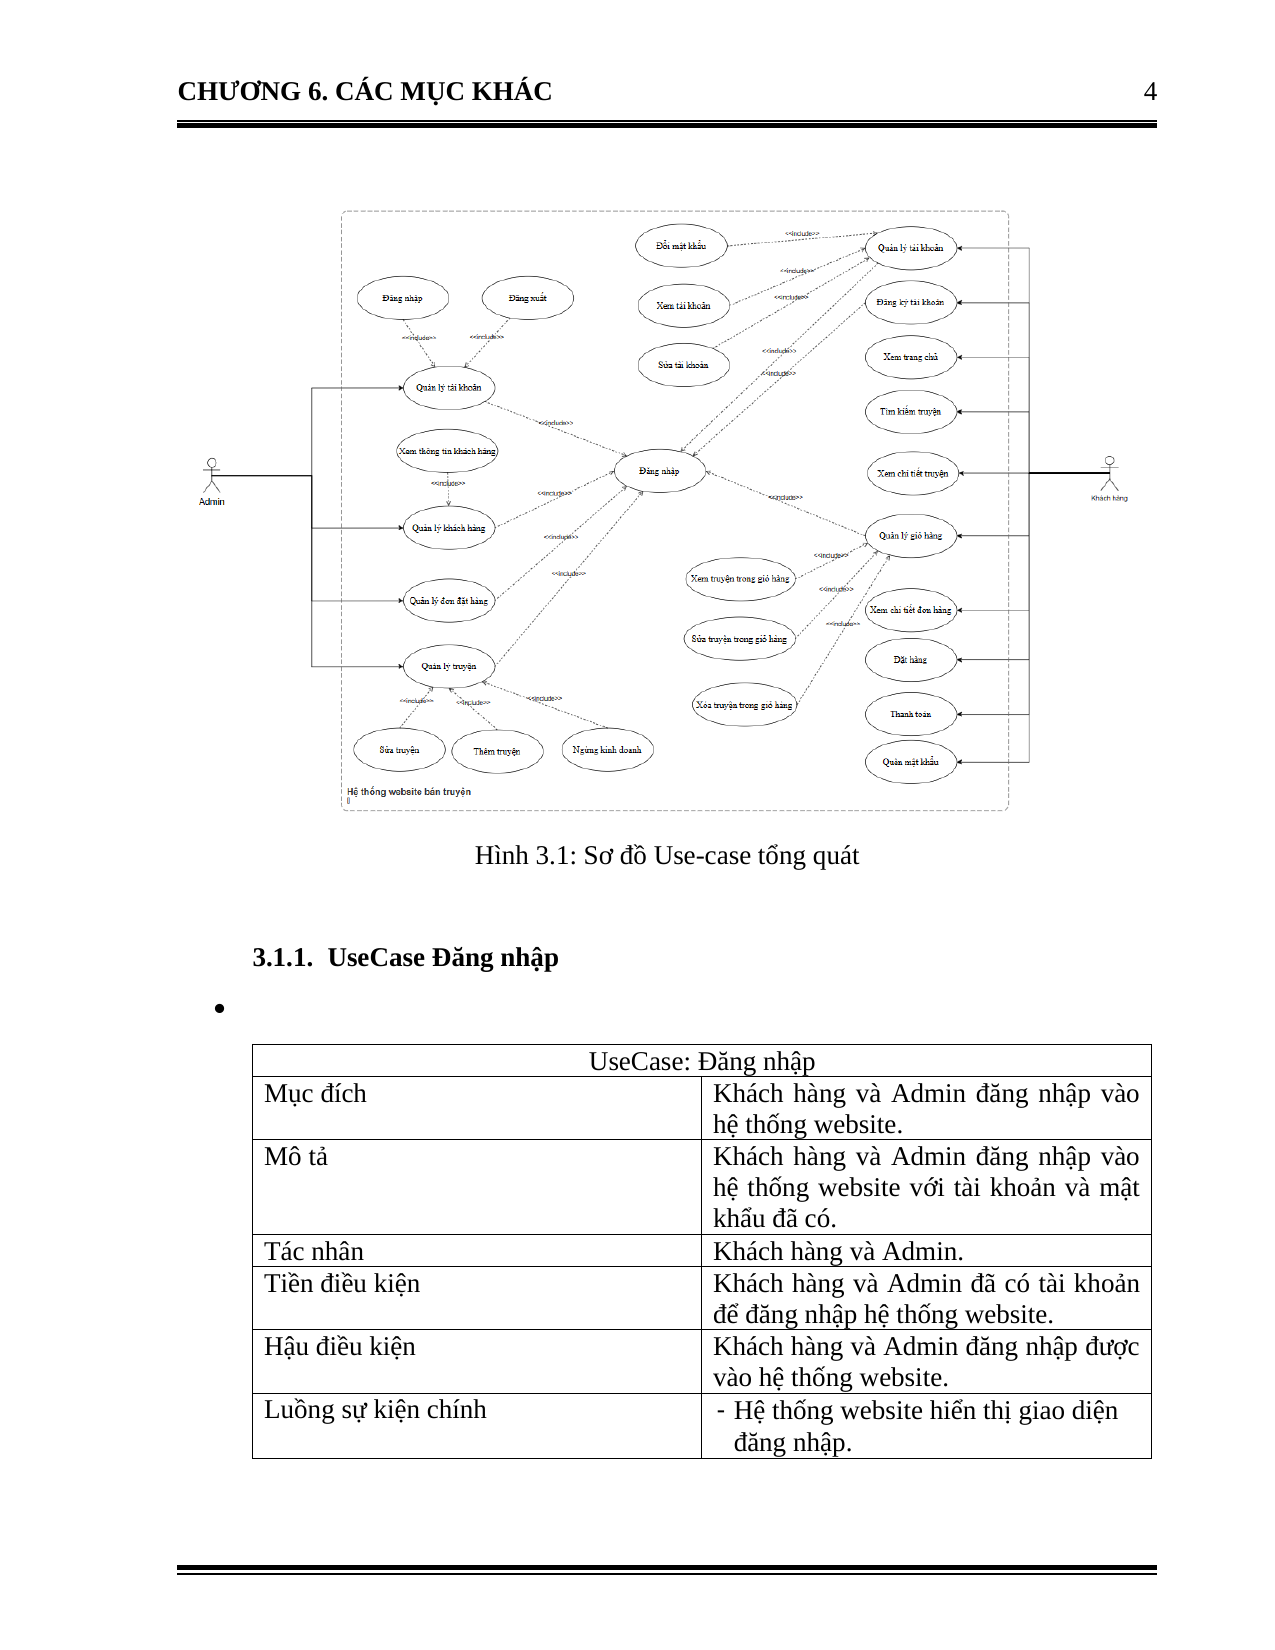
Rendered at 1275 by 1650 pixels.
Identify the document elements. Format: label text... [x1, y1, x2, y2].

table_cell Khách hàng và Admin. [702, 1235, 1151, 1266]
subtitle UseCase Đăng nhập [252, 941, 1157, 972]
picture [177, 209, 1153, 821]
table_cell Mô tả [253, 1140, 701, 1234]
table_cell Luồng sự kiện chính [253, 1394, 701, 1458]
table_cell Tiền điều kiện [253, 1267, 701, 1329]
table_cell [702, 1394, 1151, 1458]
table_cell Tác nhân [253, 1235, 701, 1266]
table_header UseCase: Đăng nhập [253, 1045, 1151, 1076]
table_cell Khách hàng và Admin đăng nhập được vào hệ thống website. [702, 1330, 1151, 1392]
table_cell Khách hàng và Admin đăng nhập vào hệ thống website với tài khoản và mật khẩu đã có. [702, 1140, 1151, 1234]
table_cell Hậu điều kiện [253, 1330, 701, 1392]
table_cell Mục đích [253, 1077, 701, 1139]
table_cell Khách hàng và Admin đăng nhập vào hệ thống website. [702, 1077, 1151, 1139]
table_cell Khách hàng và Admin đã có tài khoản để đăng nhập hệ thống website. [702, 1267, 1151, 1329]
